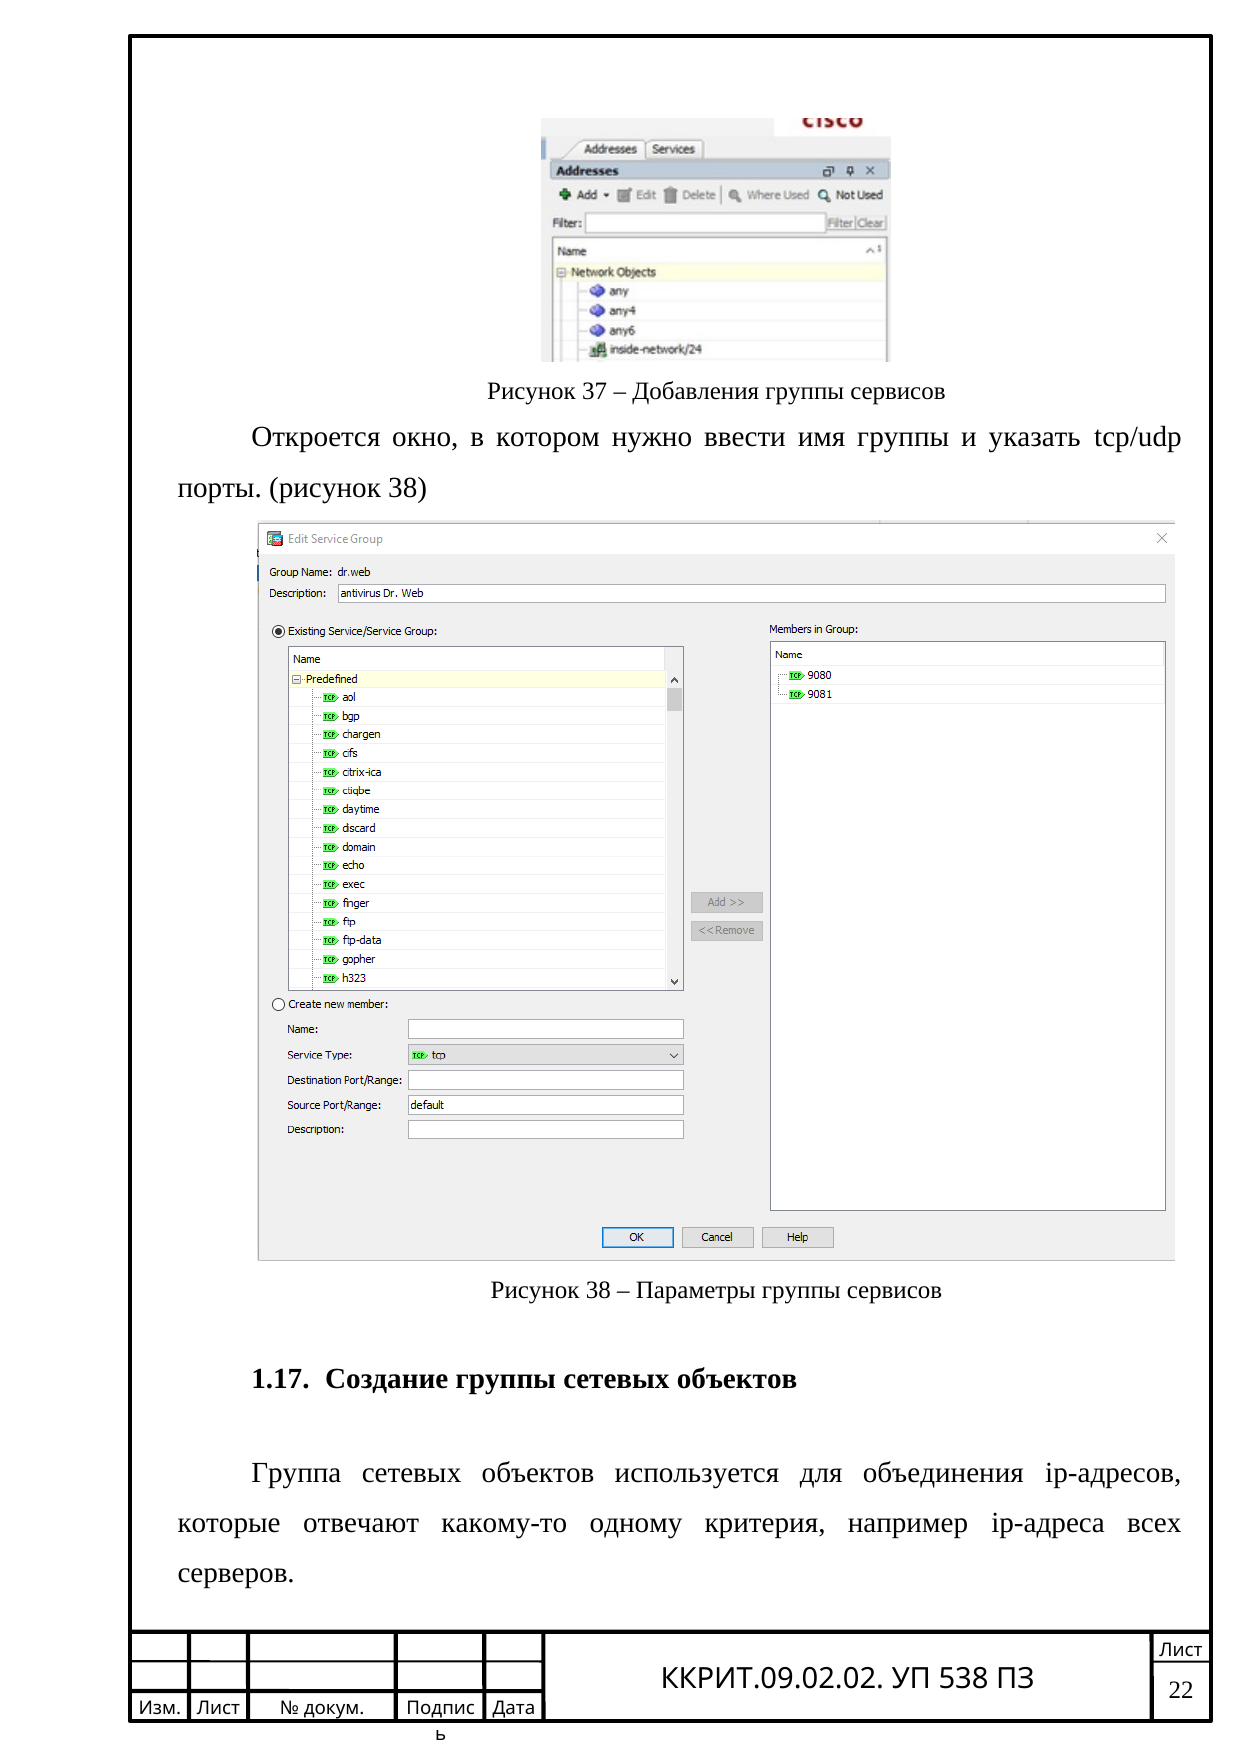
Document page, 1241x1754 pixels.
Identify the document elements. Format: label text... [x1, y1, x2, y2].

picture [257, 520, 1175, 1261]
text Откроется окно, в котором нужно ввести имя группы и указать tcp/udp порты. (рисунок 38) [177, 419, 1181, 503]
text Группа сетевых объектов используется для объединения ip-адресов, которые отвечают какому-то одному критерия, например ip-адреса всех серверов. [177, 1455, 1181, 1589]
list Создание группы сетевых объектов [177, 1361, 1181, 1395]
text Рисунок 37 – Добавления группы сервисов [177, 376, 1181, 405]
picture [541, 118, 891, 362]
text Рисунок 38 – Параметры группы сервисов [177, 1275, 1181, 1304]
